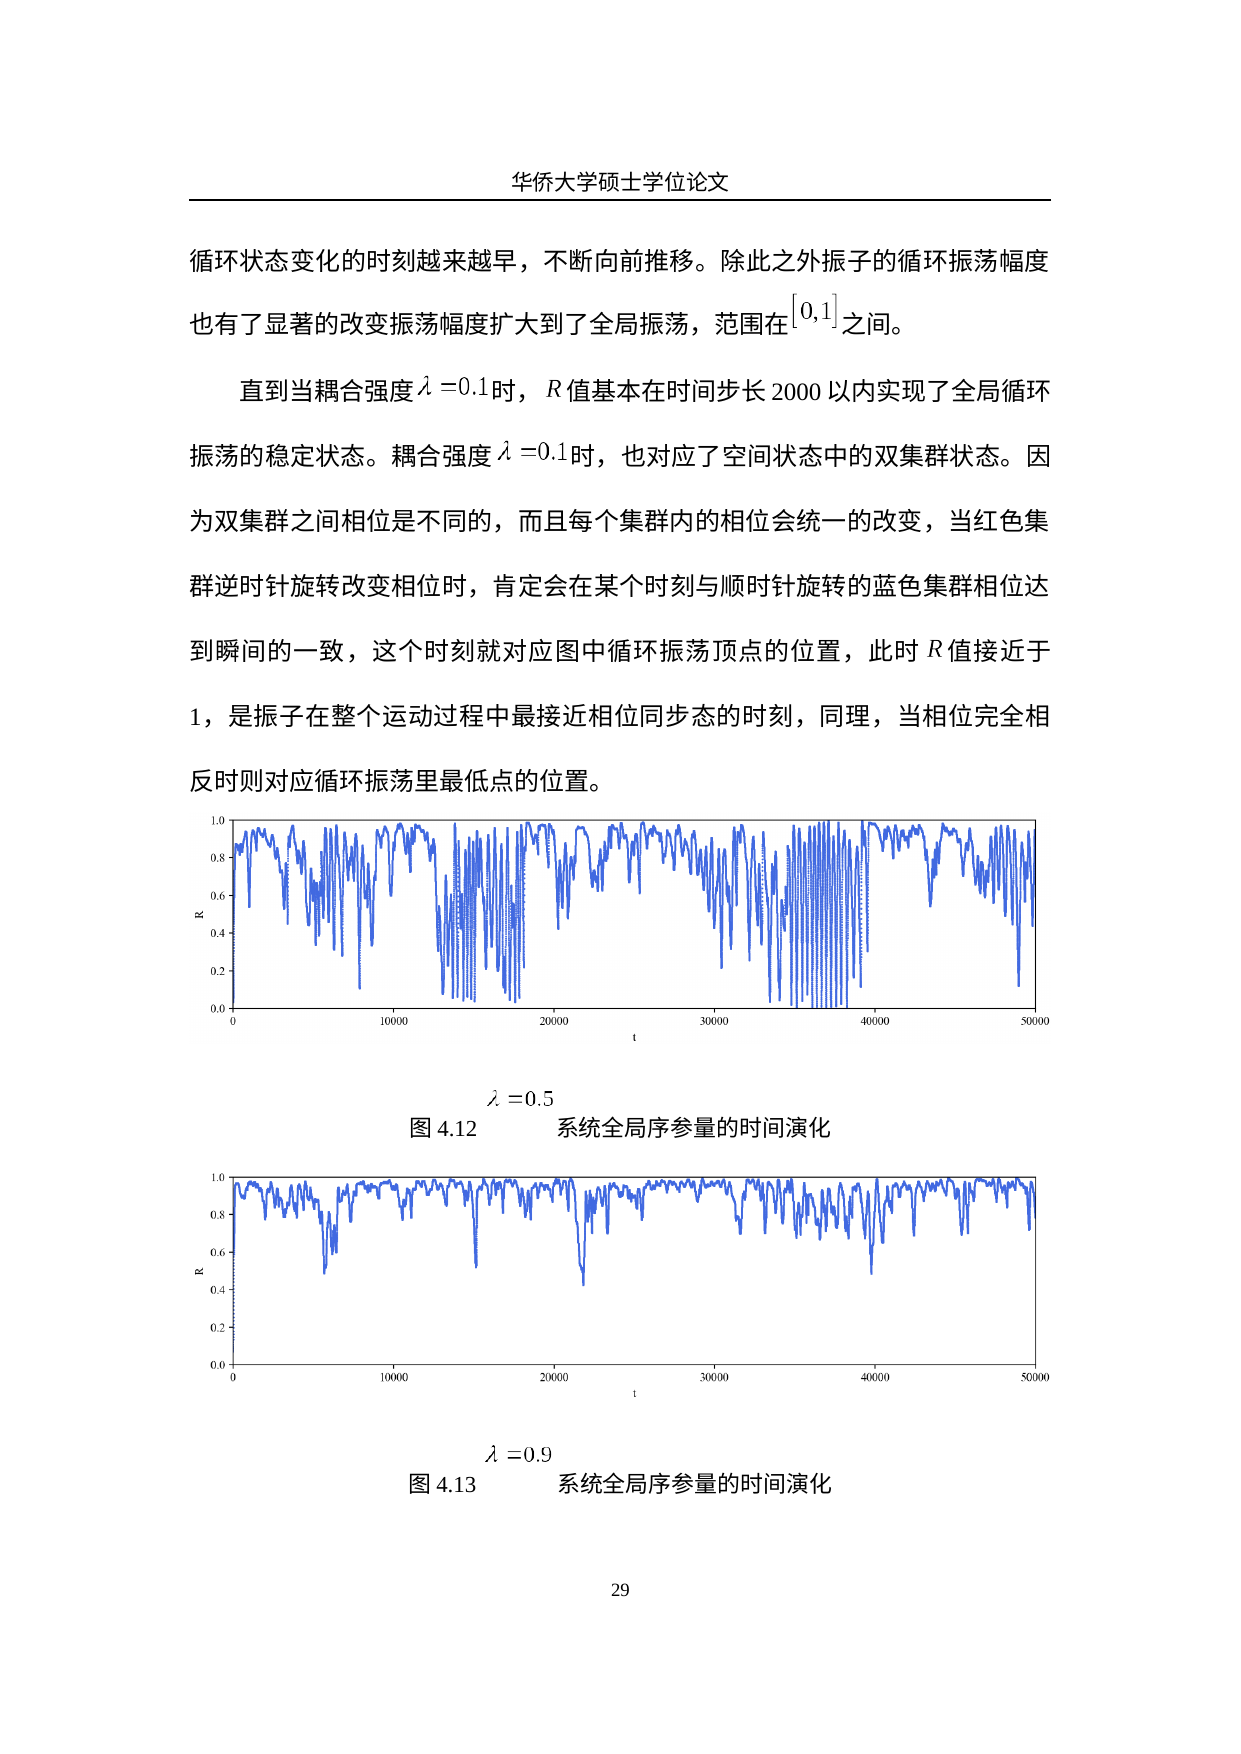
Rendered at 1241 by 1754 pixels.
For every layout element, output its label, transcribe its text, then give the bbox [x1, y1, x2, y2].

picture [188, 812, 1052, 1044]
text 直到当耦合强度时，值基本在时间步长2000以内实现了全局循环振荡的稳定状态。耦合强度时，也对应了空间状态中的双集群状态。因为双集群之间相位是不同的，而且每个集群内的相位会统一的改变，当红色集群逆时针旋转改变相位时，肯定会在某个时刻与顺时针旋转的蓝色集群相位达到瞬间的一致，这个时刻就对应图中循环振荡顶点的位置，此时值接近于1，是振子在整个运动过程中最接近相位同步态的时刻，同理，当相位完全相反时则对应循环振荡里最低点的位置。 [189, 357, 1051, 812]
picture [188, 1168, 1052, 1400]
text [189, 227, 1051, 357]
text 图4.13 系统全局序参量的时间演化 [189, 1441, 1051, 1499]
text 图4.12 系统全局序参量的时间演化 [189, 1084, 1051, 1143]
